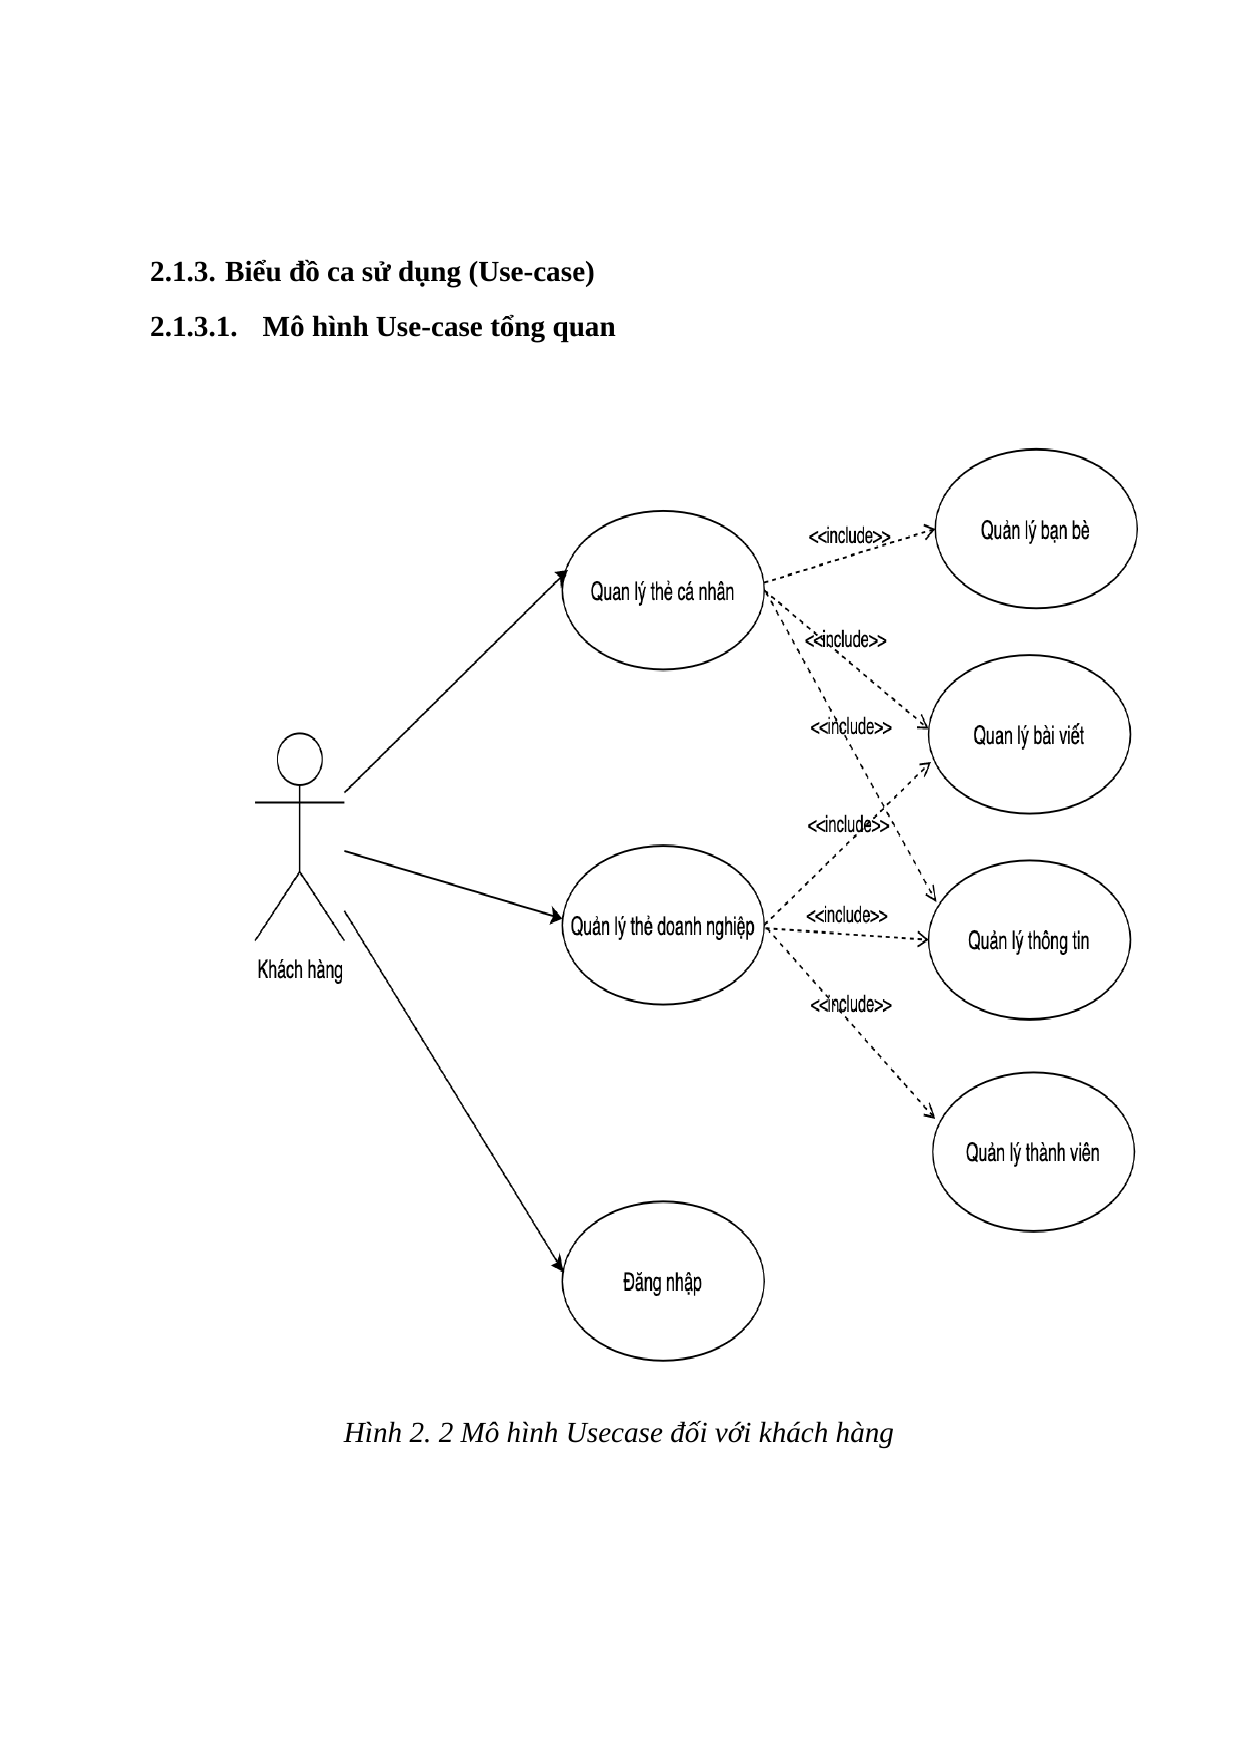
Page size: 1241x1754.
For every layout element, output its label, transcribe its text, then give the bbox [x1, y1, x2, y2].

subtitle Mô hình Use-case tổng quan [150, 309, 1090, 342]
subtitle Biểu đồ ca sử dụng (Use-case) [150, 254, 1090, 288]
picture [225, 411, 1193, 1397]
